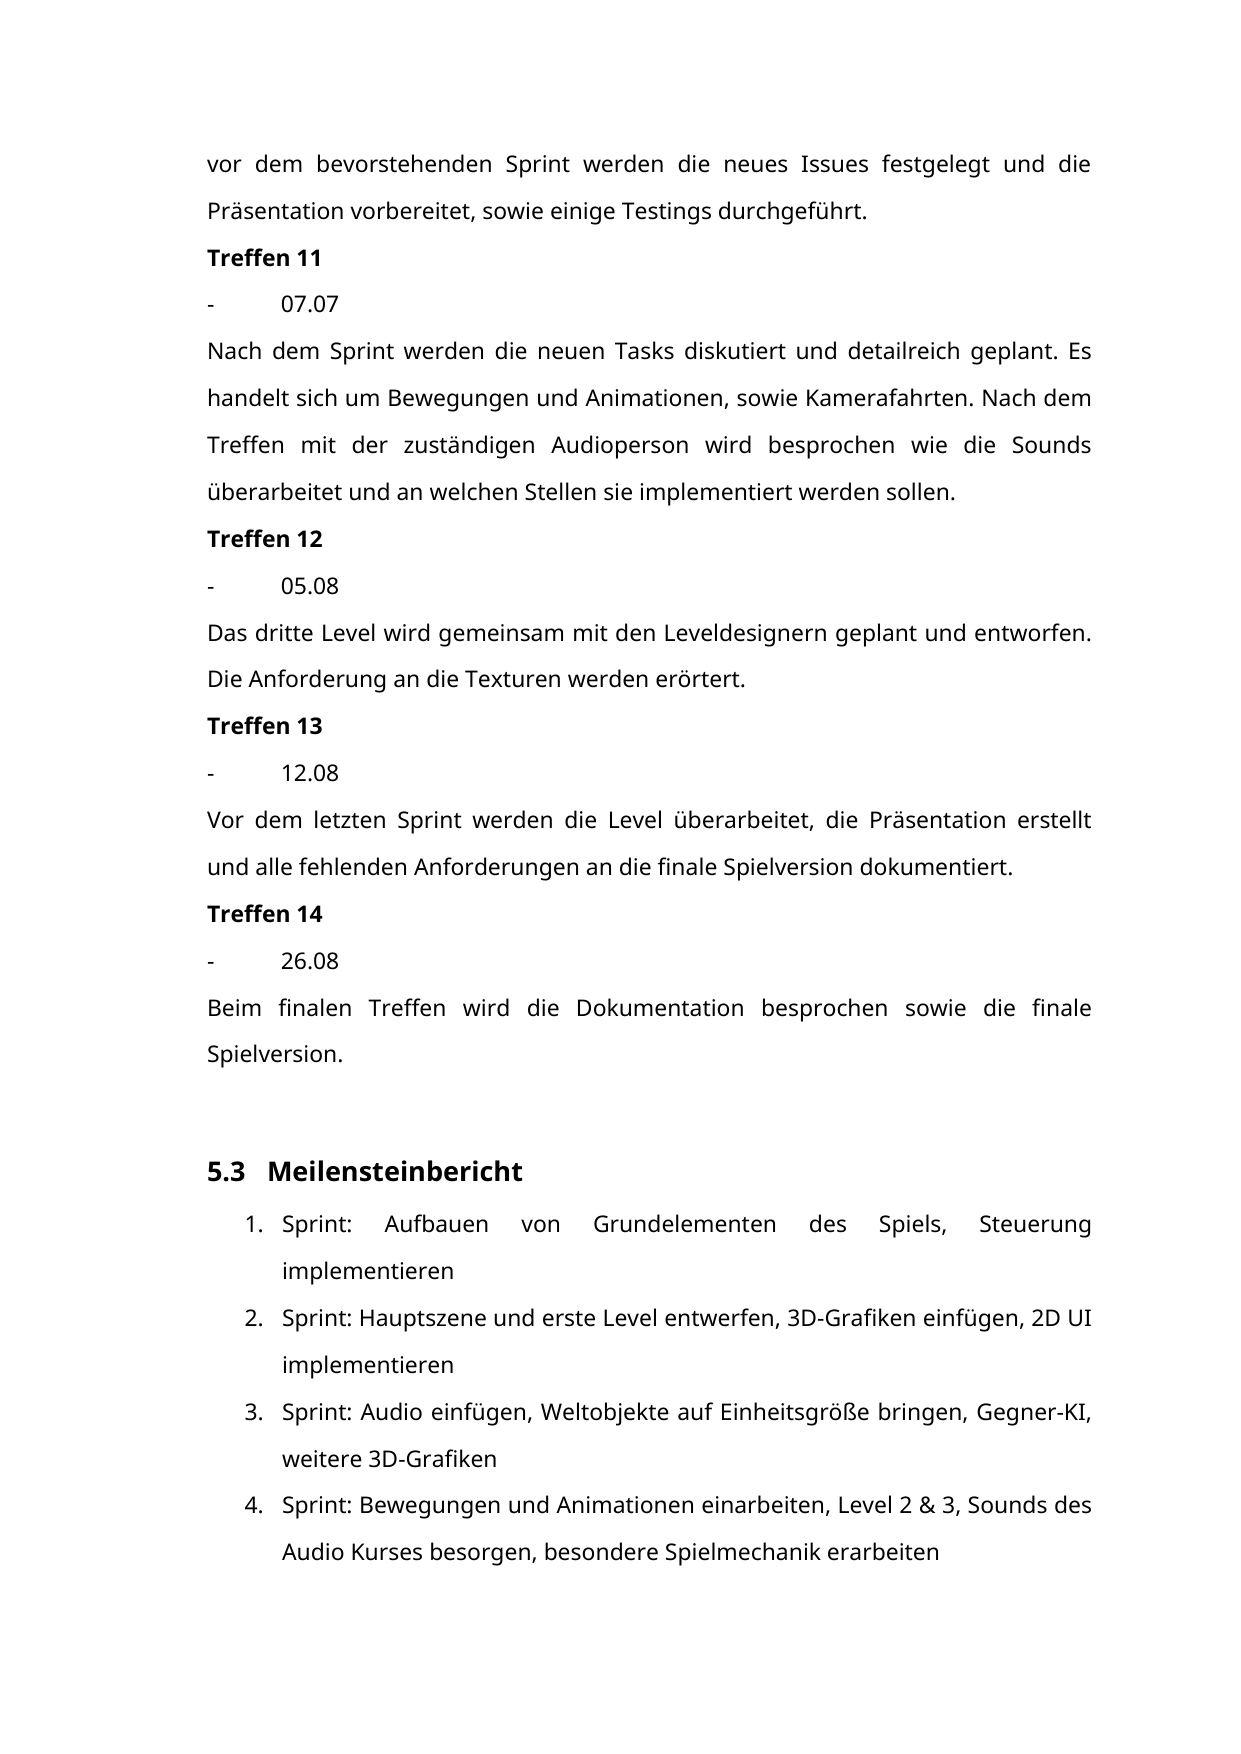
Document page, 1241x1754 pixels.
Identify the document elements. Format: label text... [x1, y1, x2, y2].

text Nach dem Sprint werden die neuen Tasks diskutiert und detailreich geplant. Es handelt sich um Bewegungen und Animationen, sowie Kamerafahrten. Nach dem Treffen mit der zuständigen Audioperson wird besprochen wie die Sounds überarbeitet und an welchen Stellen sie implementiert werden sollen. [207, 335, 1092, 507]
text - 07.07 [207, 288, 1092, 319]
list Sprint: Aufbauen von Grundelementen des Spiels, Steuerung implementieren [244, 1208, 1092, 1286]
text Treffen 12 [207, 523, 1092, 554]
list Sprint: Hauptszene und erste Level entwerfen, 3D-Grafiken einfügen, 2D UI implementieren [244, 1302, 1092, 1380]
subtitle Meilensteinbericht [207, 1153, 1092, 1190]
text Treffen 14 [207, 898, 1092, 929]
list Sprint: Bewegungen und Animationen einarbeiten, Level 2 & 3, Sounds des Audio Kurses besorgen, besondere Spielmechanik erarbeiten [244, 1489, 1092, 1568]
text Beim finalen Treffen wird die Dokumentation besprochen sowie die finale Spielversion. [207, 991, 1092, 1069]
text vor dem bevorstehenden Sprint werden die neues Issues festgelegt und die Präsentation vorbereitet, sowie einige Testings durchgeführt. [207, 148, 1092, 226]
text - 05.08 [207, 569, 1092, 601]
text - 12.08 [207, 757, 1092, 788]
text Das dritte Level wird gemeinsam mit den Leveldesignern geplant und entworfen. Die Anforderung an die Texturen werden erörtert. [207, 616, 1092, 694]
text Vor dem letzten Sprint werden die Level überarbeitet, die Präsentation erstellt und alle fehlenden Anforderungen an die finale Spielversion dokumentiert. [207, 804, 1092, 882]
text Treffen 11 [207, 241, 1092, 273]
text Treffen 13 [207, 710, 1092, 741]
list Sprint: Audio einfügen, Weltobjekte auf Einheitsgröße bringen, Gegner-KI, weitere 3D-Grafiken [244, 1396, 1092, 1474]
text - 26.08 [207, 944, 1092, 976]
